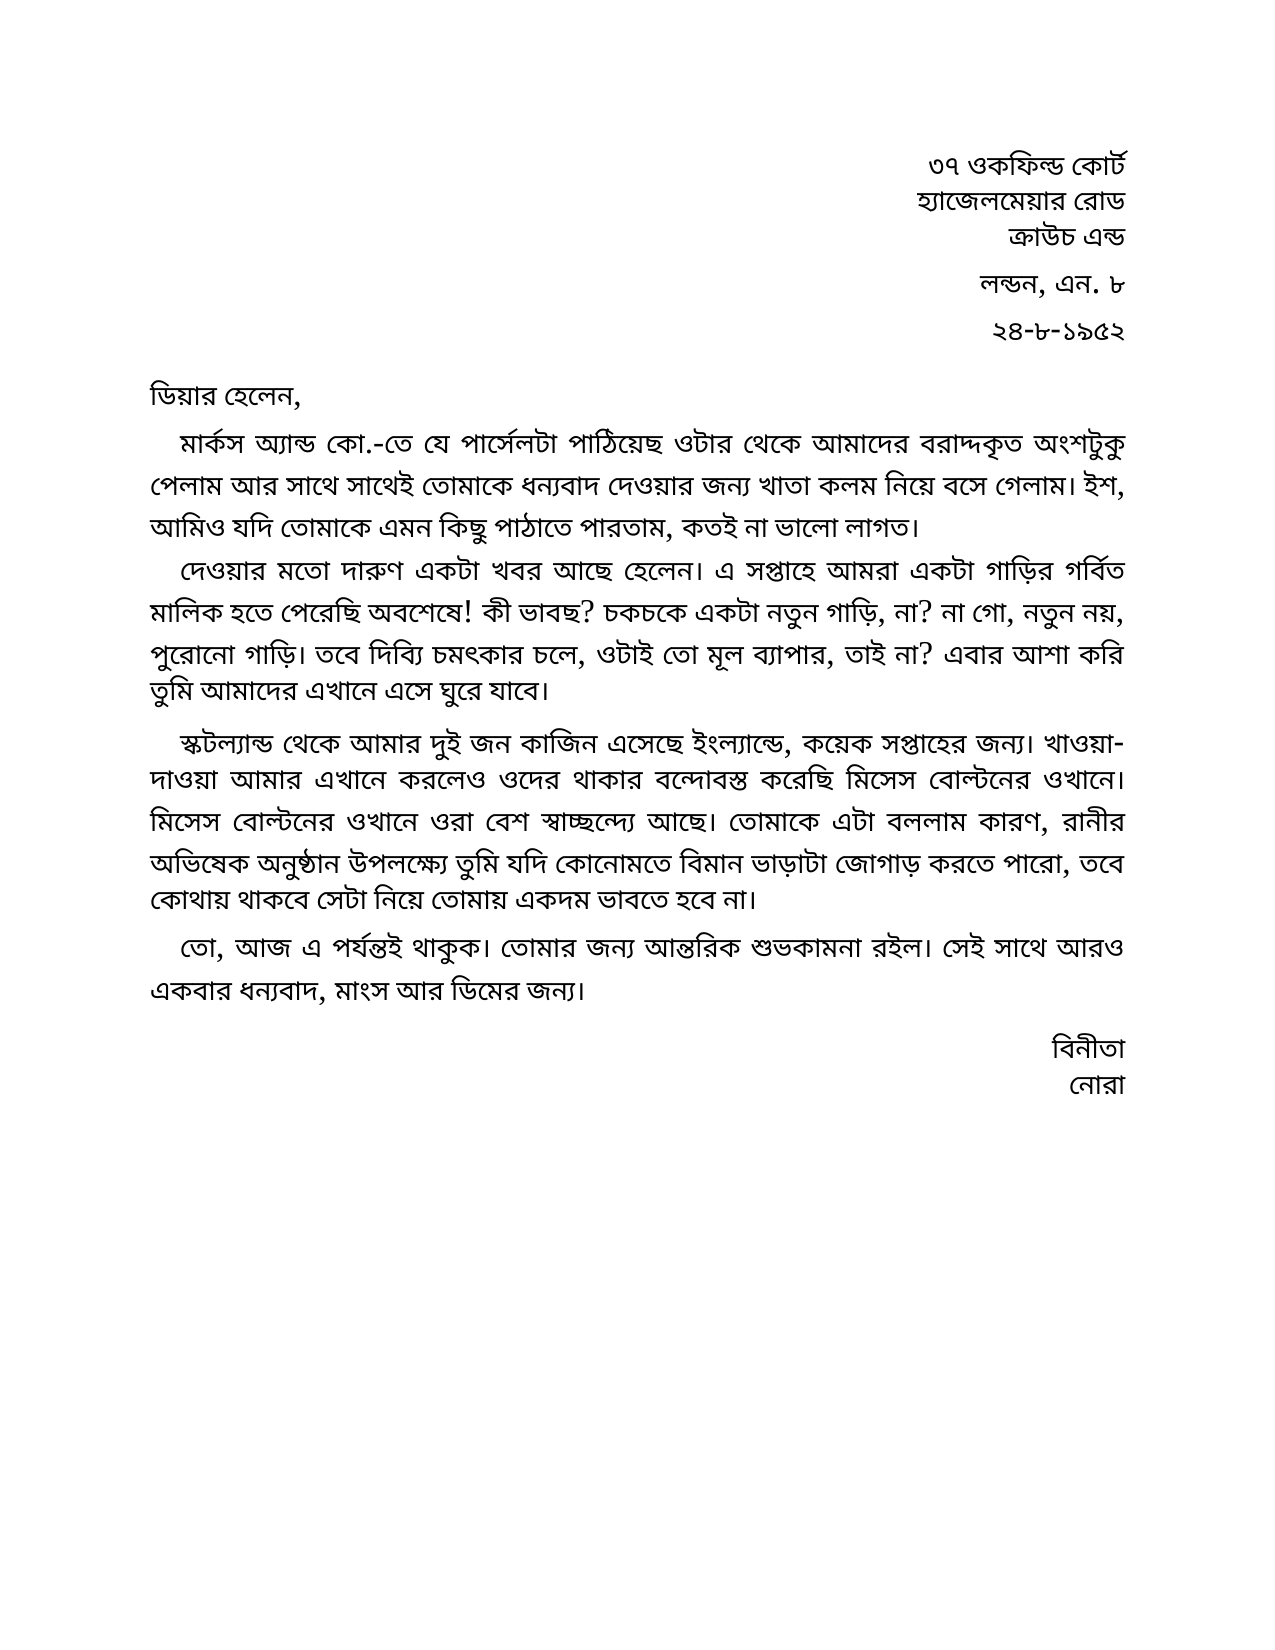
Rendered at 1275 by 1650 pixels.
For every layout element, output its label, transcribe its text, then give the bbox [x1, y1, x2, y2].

text লন্ডন, এন. ৮ [150, 258, 1125, 304]
text হ্যাজেলমেয়ার রোড [150, 186, 1125, 222]
text মার্কস অ্যান্ড কো.-তে যে পার্সেলটা পাঠিয়েছ ওটার থেকে আমাদের বরাদ্দকৃত অংশটুকু পেলাম আর সাথে সাথেই তোমাকে ধন্যবাদ দেওয়ার জন্য খাতা কলম নিয়ে বসে গেলাম। ইশ, আমিও যদি তোমাকে এমন কিছু পাঠাতে পারতাম, কতই না ভালো লাগত। [150, 422, 1125, 549]
text দেওয়ার মতো দারুণ একটা খবর আছে হেলেন। এ সপ্তাহে আমরা একটা গাড়ির গর্বিত মালিক হতে পেরেছি অবশেষে! কী ভাবছ? চকচকে একটা নতুন গাড়ি, না? না গো, নতুন নয়, পুরোনো গাড়ি। তবে দিব্যি চমৎকার চলে, ওটাই তো মূল ব্যাপার, তাই না? এবার আশা করি তুমি আমাদের এখানে এসে ঘুরে যাবে। [150, 555, 1125, 711]
text বিনীতা [150, 1034, 1125, 1070]
text স্কটল্যান্ড থেকে আমার দুই জন কাজিন এসেছে ইংল্যান্ডে, কয়েক সপ্তাহের জন্য। খাওয়া-দাওয়া আমার এখানে করলেও ওদের থাকার বন্দোবস্ত করেছি মিসেস বোল্টনের ওখানে। মিসেস বোল্টনের ওখানে ওরা বেশ স্বাচ্ছন্দ্যে আছে। তোমাকে এটা বললাম কারণ, রানীর অভিষেক অনুষ্ঠান উপলক্ষ্যে তুমি যদি কোনোমতে বিমান ভাড়াটা জোগাড় করতে পারো, তবে কোথায় থাকবে সেটা নিয়ে তোমায় একদম ভাবতে হবে না। [150, 718, 1125, 921]
text ক্রাউচ এন্ড [150, 222, 1125, 258]
text ৩৭ ওকফিল্ড কোর্ট [150, 150, 1125, 186]
text নোরা [150, 1070, 1125, 1106]
text ২৪-৮-১৯৫২ [150, 304, 1125, 351]
text ডিয়ার হেলেন, [150, 374, 1125, 416]
text তো, আজ এ পর্যন্তই থাকুক। তোমার জন্য আন্তরিক শুভকামনা রইল। সেই সাথে আরও একবার ধন্যবাদ, মাংস আর ডিমের জন্য। [150, 927, 1125, 1011]
